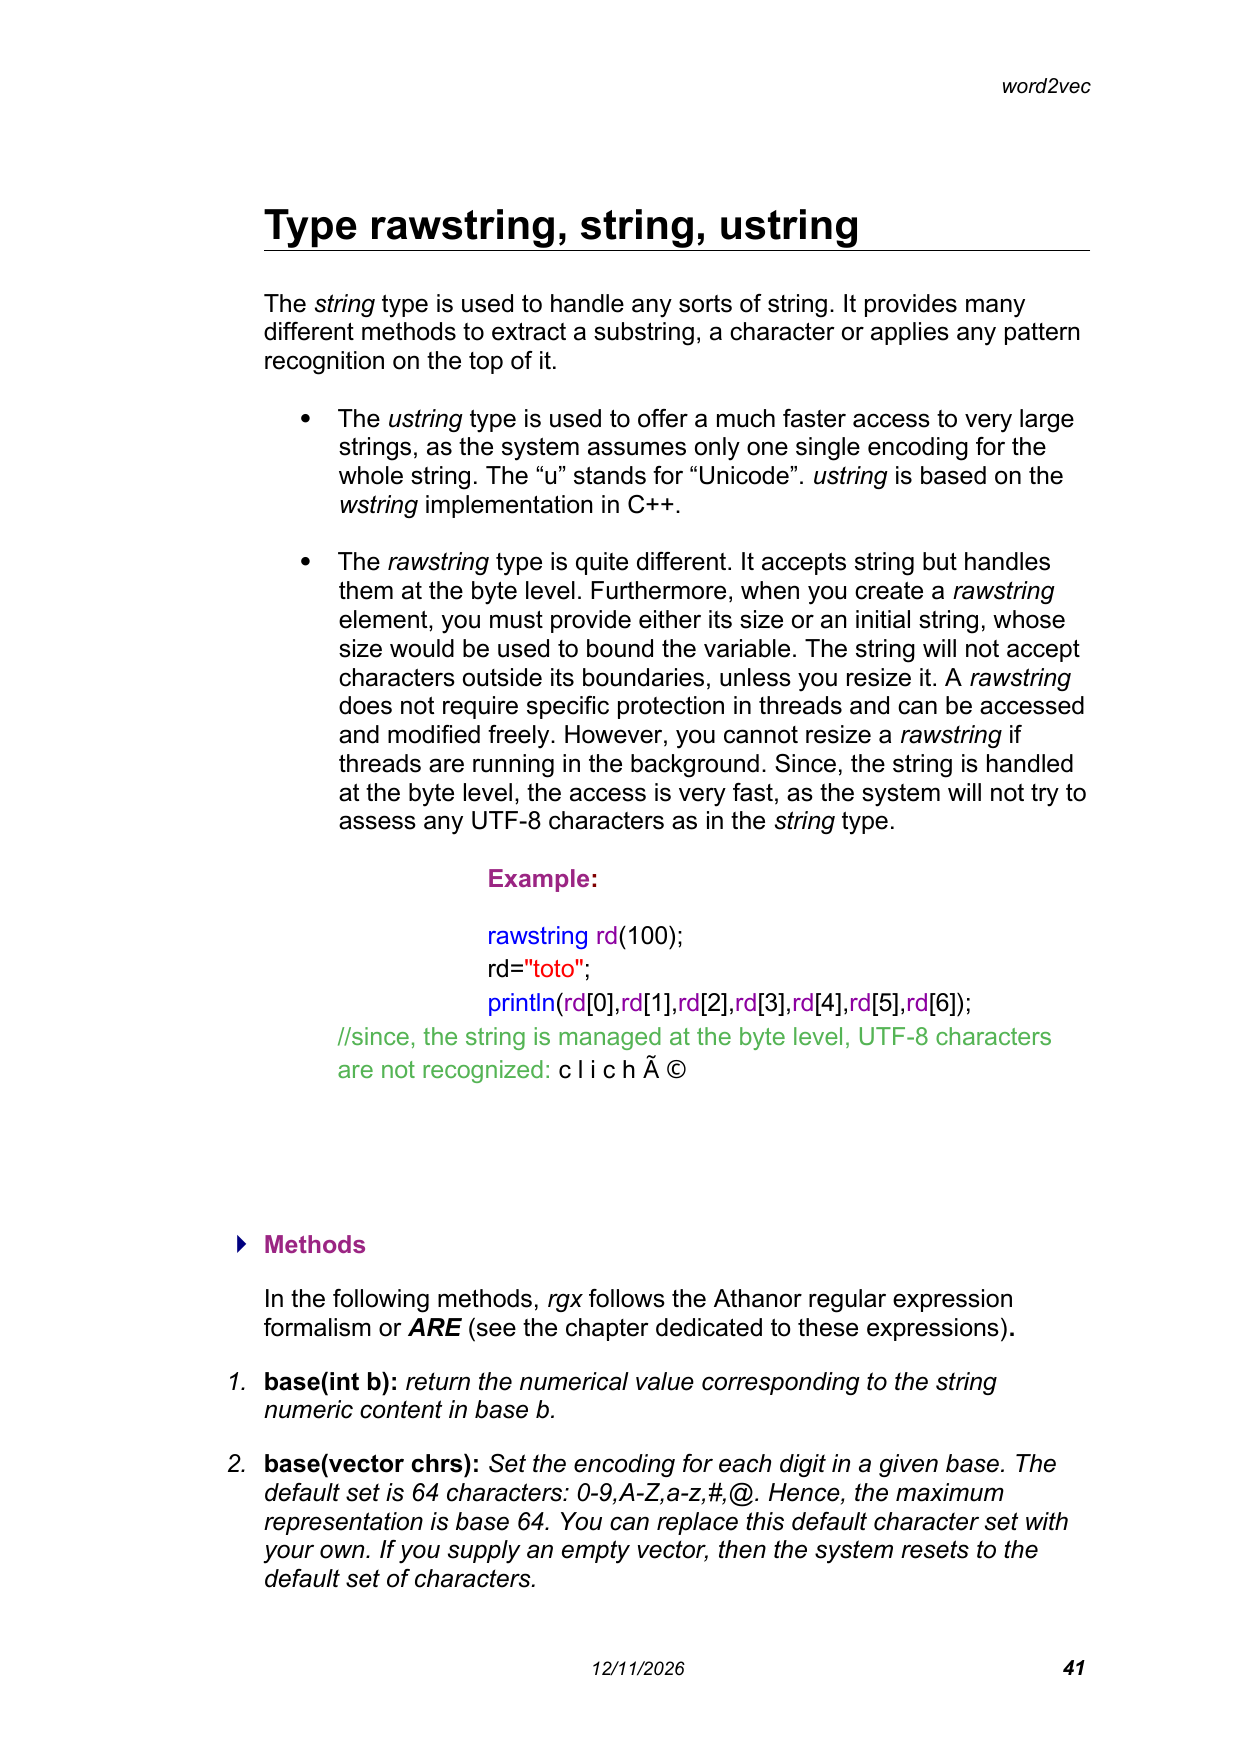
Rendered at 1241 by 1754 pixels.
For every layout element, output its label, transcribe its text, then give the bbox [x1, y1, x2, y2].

text rd="toto"; [338, 951, 1090, 984]
list The ustring type is used to offer a much faster access to very large strings, as the system assumes only one single encoding for the whole string. The “u” stands for “Unicode”. ustring is based on the wstring implementation in C++. [301, 403, 1090, 519]
subtitle Type rawstring, string, ustring [263, 200, 1090, 251]
list base(vector chrs): Set the encoding for each digit in a given base. The default set is 64 characters: 0-9,A-Z,a-z,#,@. Hence, the maximum representation is base 64. You can replace this default character set with your own. If you supply an empty vector, then the system resets to the default set of characters. [226, 1449, 1090, 1593]
list The rawstring type is quite different. It accepts string but handles them at the byte level. Furthermore, when you create a rawstring element, you must provide either its size or an initial string, whose size would be used to bound the variable. The string will not accept characters outside its boundaries, unless you resize it. A rawstring does not require specific protection in threads and can be accessed and modified freely. However, you cannot resize a rawstring if threads are running in the background. Since, the string is handled at the byte level, the access is very fast, as the system will not try to assess any UTF-8 characters as in the string type. [301, 547, 1090, 835]
text The string type is used to handle any sorts of string. It provides many different methods to extract a substring, a character or applies any pattern recognition on the top of it. [263, 288, 1090, 375]
text rawstring rd(100); [263, 917, 1090, 951]
subtitle Methods [226, 1230, 1090, 1259]
text //since, the string is managed at the byte level, UTF-8 characters are not recognized: c l i c h Ã © [337, 1018, 1090, 1085]
subtitle Example: [487, 864, 1090, 892]
text println(rd[0],rd[1],rd[2],rd[3],rd[4],rd[5],rd[6]); [338, 984, 1090, 1018]
list base(int b): return the numerical value corresponding to the string numeric content in base b. [226, 1367, 1090, 1424]
list In the following methods, rgx follows the Athanor regular expression formalism or ARE (see the chapter dedicated to these expressions). [263, 1284, 1090, 1342]
